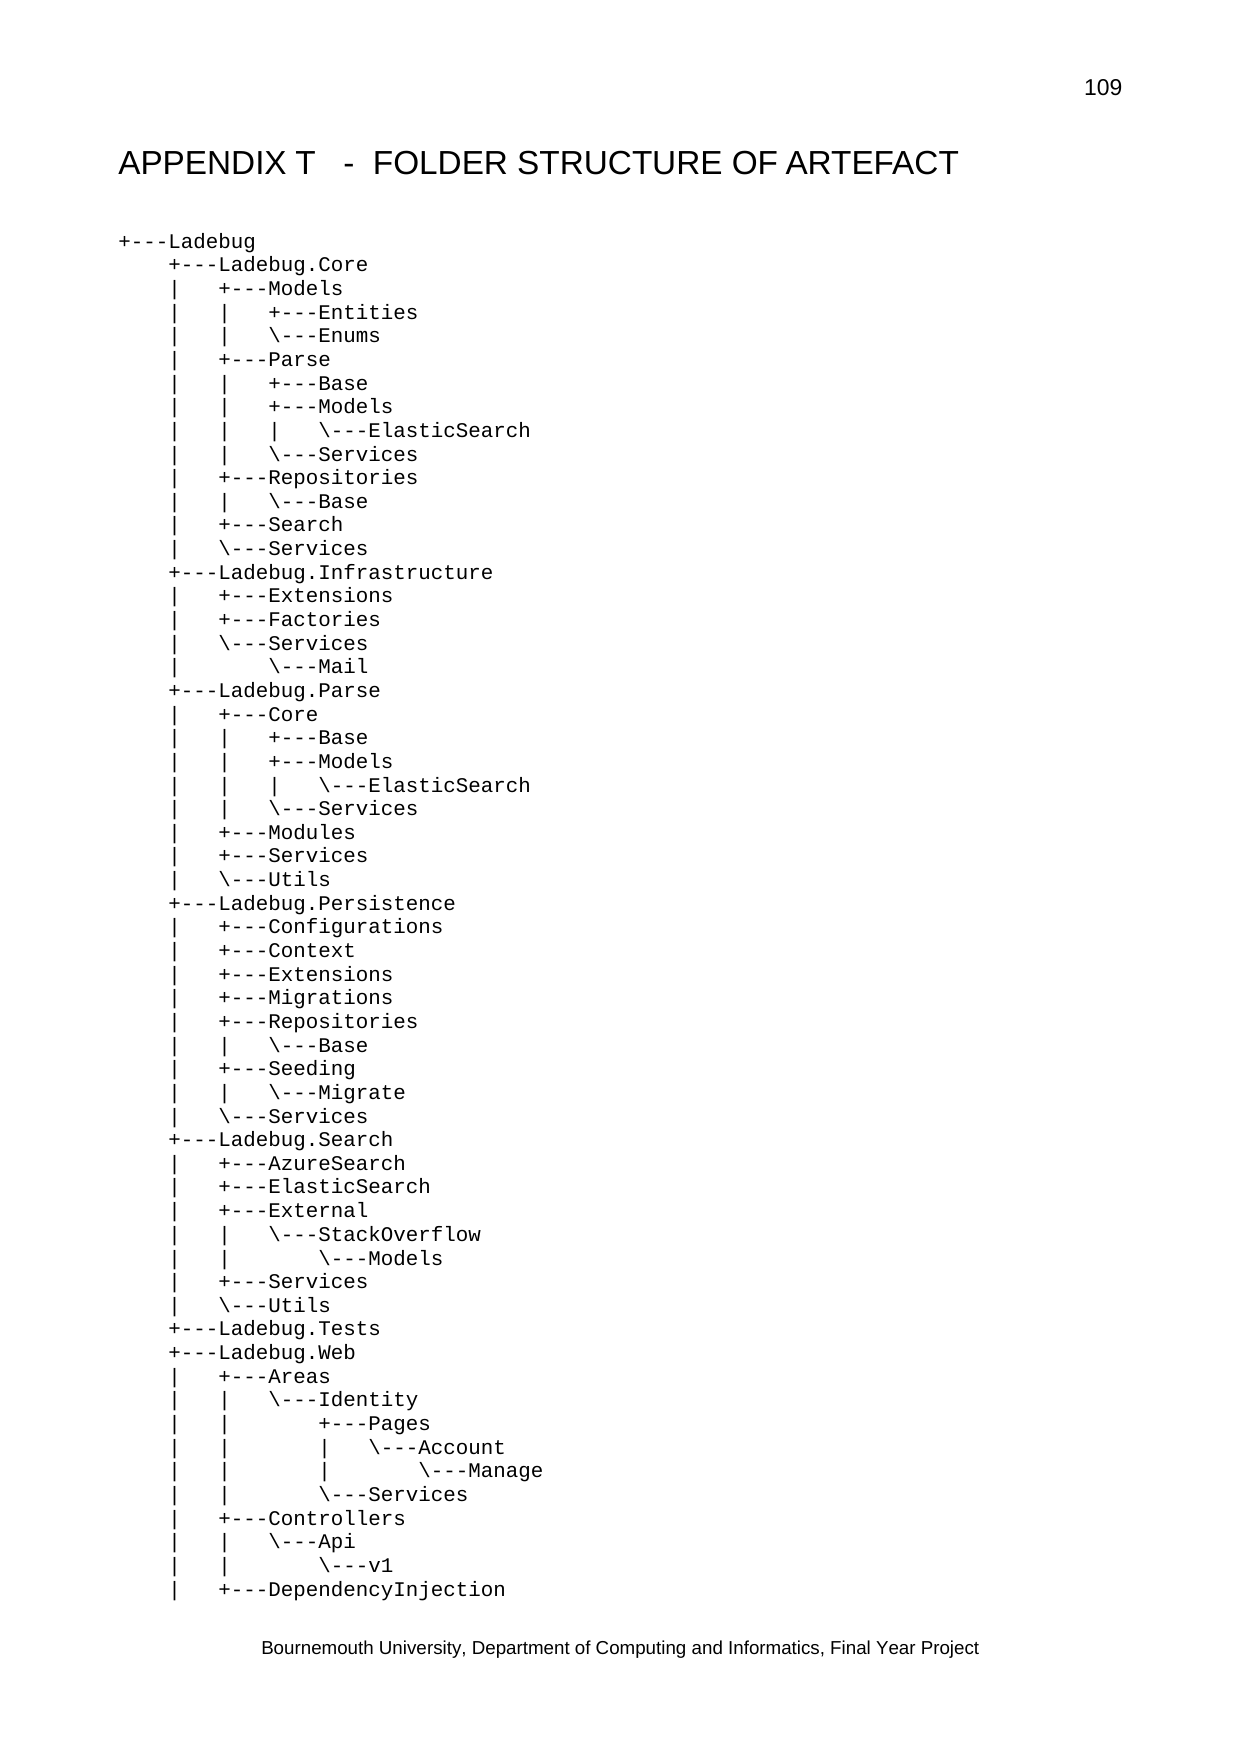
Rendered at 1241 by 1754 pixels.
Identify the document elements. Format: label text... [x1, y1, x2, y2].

text | | +---Pages [118, 1413, 1122, 1437]
text +---Ladebug.Tests [118, 1318, 1122, 1342]
text | | +---Entities [118, 302, 1122, 325]
text +---Ladebug.Web [118, 1342, 1122, 1366]
text | \---Utils [118, 869, 1122, 893]
text | +---Repositories [118, 1011, 1122, 1035]
text | | \---Api [118, 1531, 1122, 1555]
text | +---Context [118, 940, 1122, 964]
text | | \---Base [118, 1035, 1122, 1058]
text +---Ladebug.Core [118, 254, 1122, 278]
text | | +---Base [118, 373, 1122, 396]
text | +---ElasticSearch [118, 1177, 1122, 1200]
text | | \---Identity [118, 1389, 1122, 1413]
text | | \---Enums [118, 325, 1122, 349]
text | | \---StackOverflow [118, 1224, 1122, 1247]
text | +---Areas [118, 1366, 1122, 1389]
text | +---Modules [118, 822, 1122, 846]
text | \---Services [118, 633, 1122, 656]
text | \---Services [118, 538, 1122, 562]
text | | \---Services [118, 798, 1122, 822]
text +---Ladebug.Persistence [118, 893, 1122, 916]
text | +---External [118, 1200, 1122, 1224]
text | | | \---ElasticSearch [118, 774, 1122, 798]
text | | \---Base [118, 491, 1122, 514]
text | \---Mail [118, 656, 1122, 680]
text | | +---Models [118, 396, 1122, 420]
text | +---Services [118, 1271, 1122, 1295]
text | | \---Services [118, 443, 1122, 467]
text | +---Services [118, 846, 1122, 869]
text | | +---Models [118, 751, 1122, 774]
text | +---Extensions [118, 585, 1122, 609]
text | | \---Services [118, 1484, 1122, 1508]
text | +---DependencyInjection [118, 1578, 1122, 1602]
text | | | \---Manage [118, 1460, 1122, 1484]
text | +---Models [118, 278, 1122, 302]
text | | | \---Account [118, 1437, 1122, 1460]
text | +---Extensions [118, 964, 1122, 987]
text | | \---v1 [118, 1555, 1122, 1578]
text +---Ladebug.Infrastructure [118, 562, 1122, 585]
text +---Ladebug [118, 231, 1122, 254]
text | +---Controllers [118, 1508, 1122, 1531]
text | \---Utils [118, 1295, 1122, 1318]
text | +---Repositories [118, 467, 1122, 491]
text | +---Factories [118, 609, 1122, 633]
text | | +---Base [118, 727, 1122, 751]
text | +---Migrations [118, 987, 1122, 1011]
text | +---Core [118, 704, 1122, 727]
text | +---Parse [118, 349, 1122, 373]
text | | | \---ElasticSearch [118, 420, 1122, 443]
text +---Ladebug.Parse [118, 680, 1122, 704]
text | +---Search [118, 514, 1122, 538]
text +---Ladebug.Search [118, 1129, 1122, 1153]
text | \---Services [118, 1106, 1122, 1129]
title - Folder Structure of Artefact [118, 143, 1122, 182]
text | | \---Models [118, 1247, 1122, 1271]
text | +---Seeding [118, 1058, 1122, 1082]
text | | \---Migrate [118, 1082, 1122, 1106]
text | +---Configurations [118, 916, 1122, 940]
text | +---AzureSearch [118, 1153, 1122, 1177]
